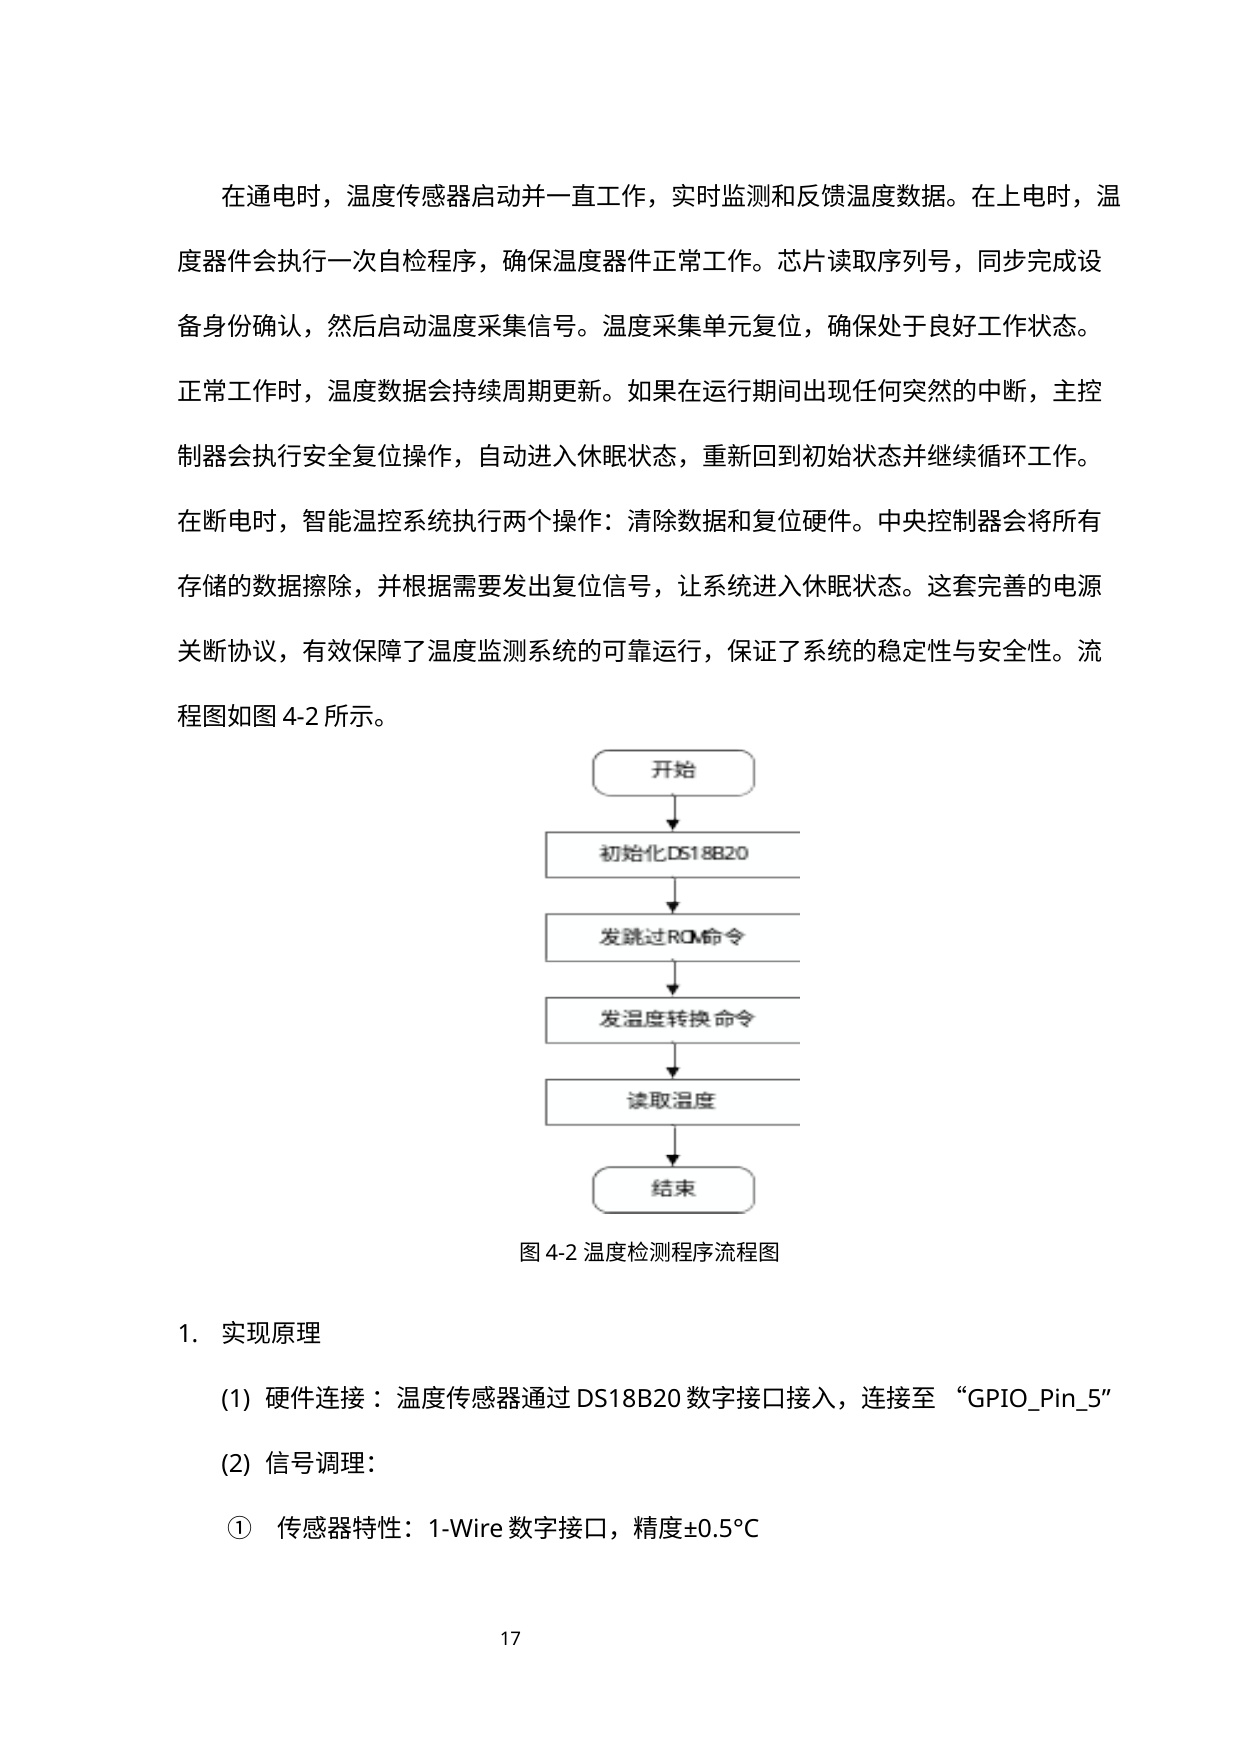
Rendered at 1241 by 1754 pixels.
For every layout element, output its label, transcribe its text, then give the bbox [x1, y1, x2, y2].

list 硬件连接 ：温度传感器通过DS18B20数字接口接入，连接至 “GPIO_Pin_5” [221, 1364, 1122, 1429]
list 实现原理 [177, 1299, 1122, 1364]
text 图4-2 温度检测程序流程图 [177, 1234, 1122, 1267]
text 在通电时，温度传感器启动并一直工作，实时监测和反馈温度数据。在上电时，温度器件会执行一次自检程序，确保温度器件正常工作。芯片读取序列号，同步完成设备身份确认，然后启动温度采集信号。温度采集单元复位，确保处于良好工作状态。正常工作时，温度数据会持续周期更新。如果在运行期间出现任何突然的中断，主控制器会执行安全复位操作，自动进入休眠状态，重新回到初始状态并继续循环工作。在断电时，智能温控系统执行两个操作：清除数据和复位硬件。中央控制器会将所有存储的数据擦除，并根据需要发出复位信号，让系统进入休眠状态。这套完善的电源关断协议，有效保障了温度监测系统的可靠运行，保证了系统的稳定性与安全性。流程图如图4-2所示。 [177, 162, 1122, 747]
list 传感器特性：1-Wire数字接口，精度±0.5°C [177, 1494, 1122, 1559]
list 信号调理： [221, 1429, 1122, 1494]
